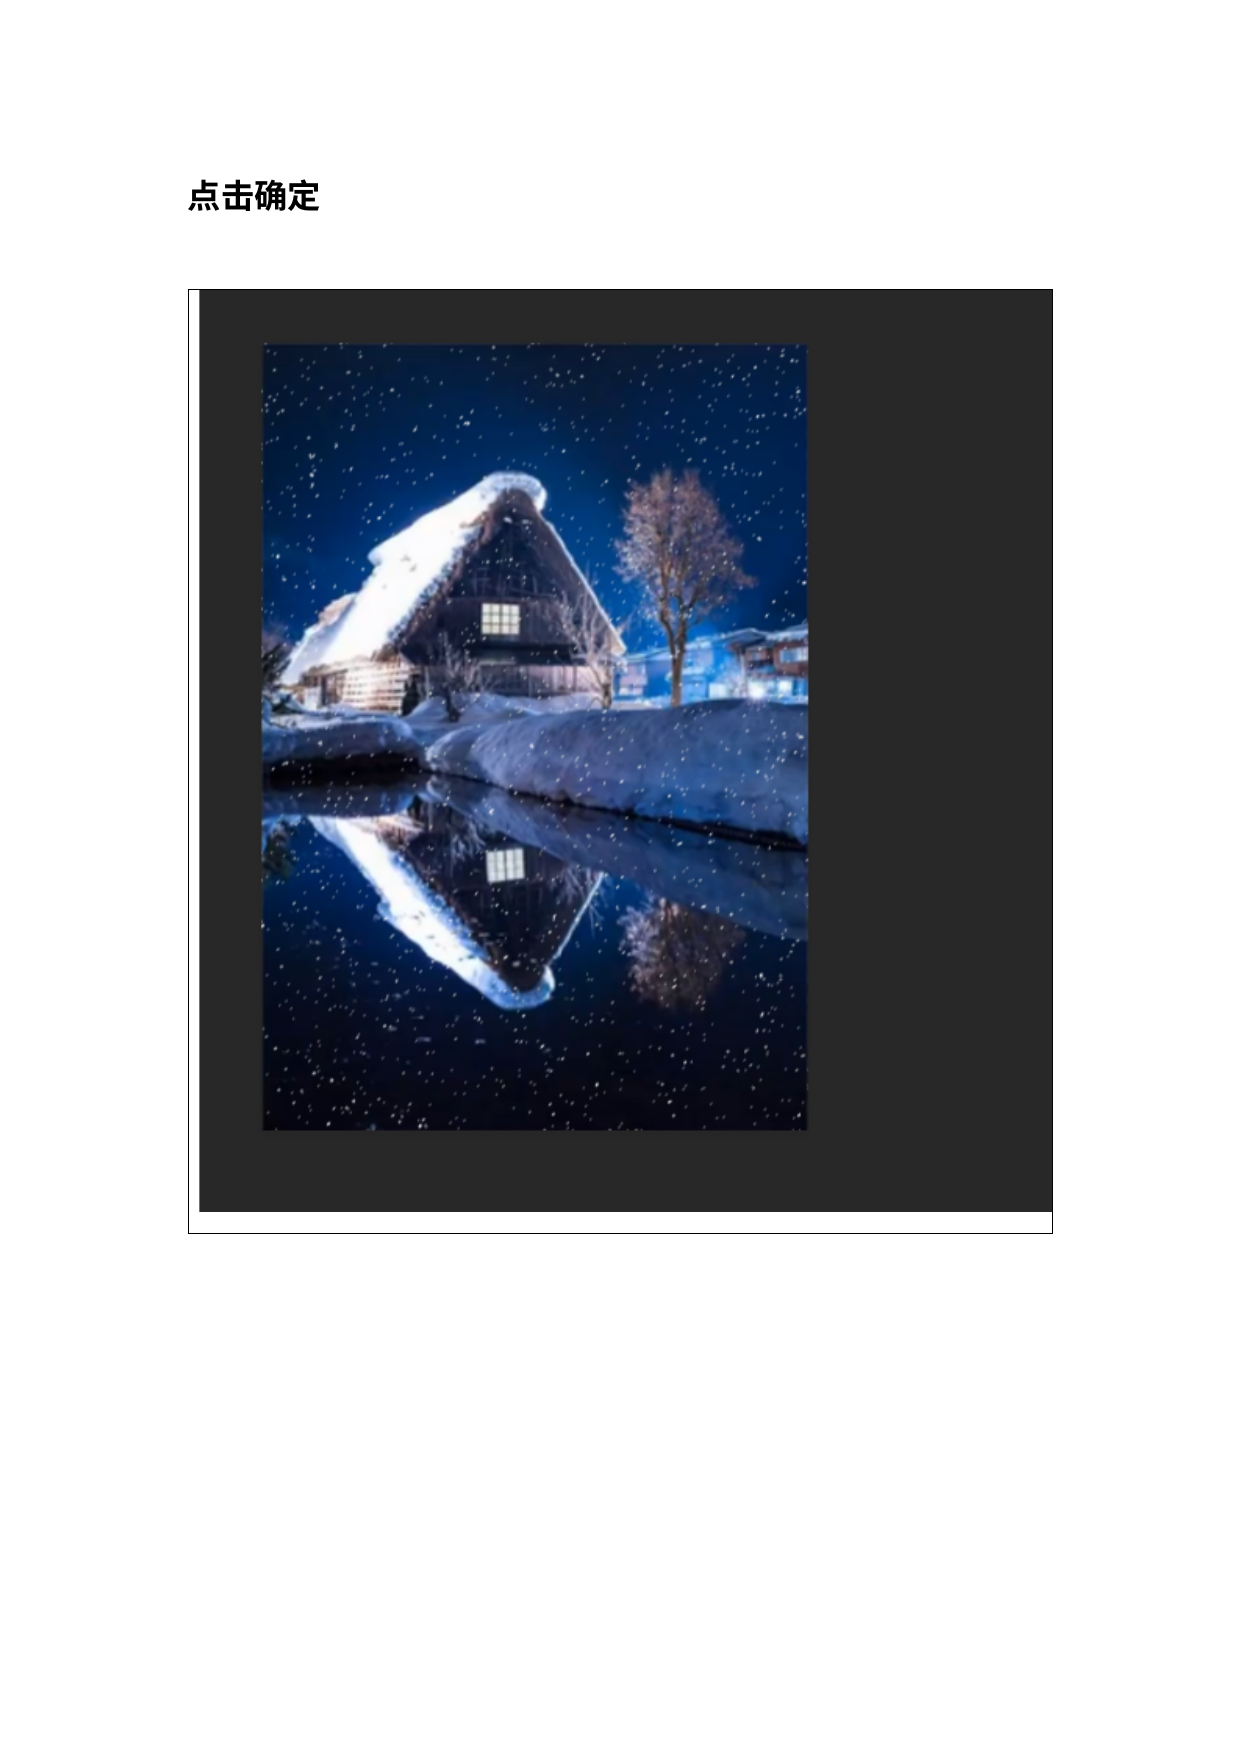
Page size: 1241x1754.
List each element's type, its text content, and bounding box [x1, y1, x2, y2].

table_header [189, 290, 1052, 1233]
subtitle 点击确定 [187, 162, 1053, 227]
picture [199, 290, 1053, 1212]
